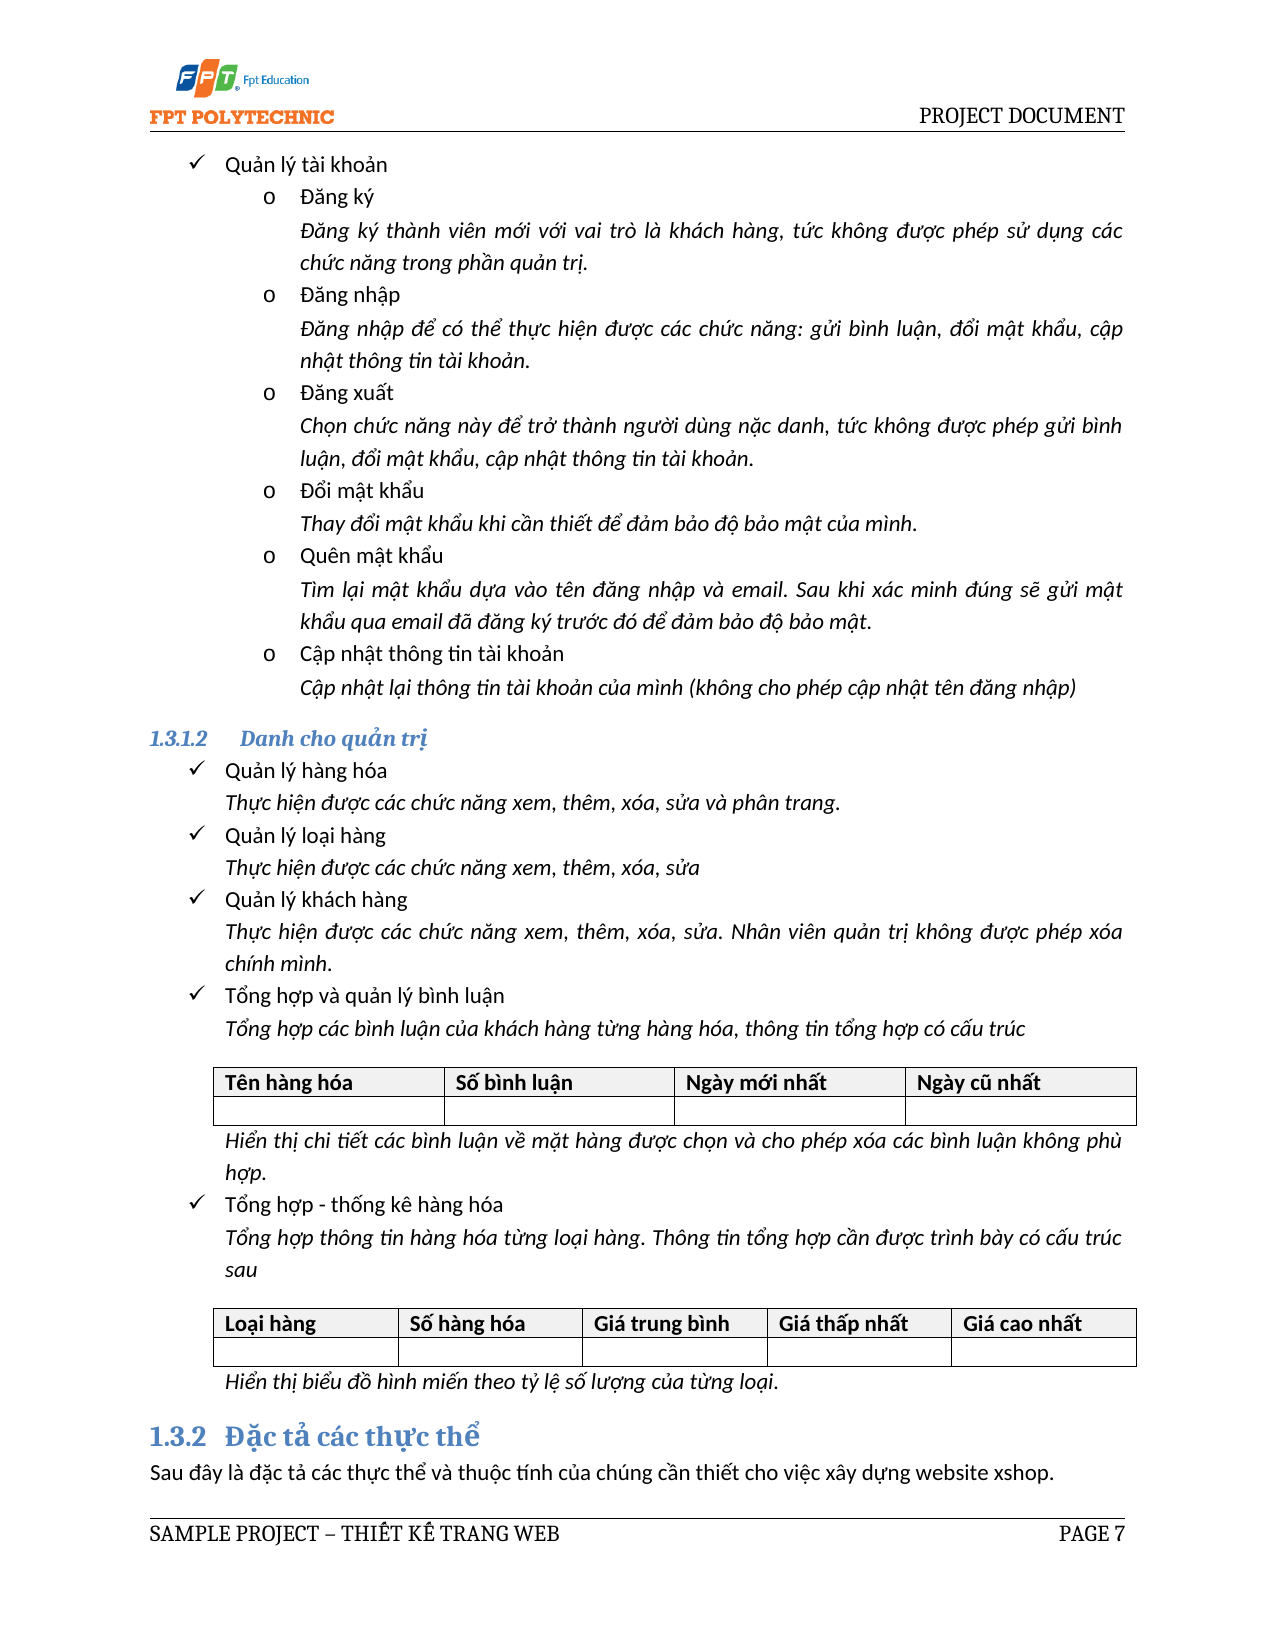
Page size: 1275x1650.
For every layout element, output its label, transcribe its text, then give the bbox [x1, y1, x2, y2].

table_cell [445, 1097, 674, 1125]
list Hiển thị biểu đồ hình miến theo tỷ lệ số lượng của từng loại. [225, 1367, 1125, 1395]
list Chọn chức năng này để trở thành người dùng nặc danh, tức không được phép gửi bình luận, đổi mật khẩu, cập nhật thông tin tài khoản. [300, 412, 1125, 472]
list Quản lý loại hàng [187, 821, 1125, 849]
table_header Loại hàng [214, 1309, 398, 1337]
list Tổng hợp các bình luận của khách hàng từng hàng hóa, thông tin tổng hợp có cấu trúc [225, 1014, 1125, 1042]
table_header Ngày cũ nhất [906, 1068, 1136, 1096]
list Thực hiện được các chức năng xem, thêm, xóa, sửa. Nhân viên quản trị không được phép xóa chính mình. [225, 917, 1125, 977]
list Quản lý tài khoản [187, 150, 1125, 178]
list Cập nhật lại thông tin tài khoản của mình (không cho phép cập nhật tên đăng nhập) [300, 673, 1125, 701]
table_cell [675, 1097, 905, 1125]
table_header Giá trung bình [583, 1309, 767, 1337]
list Tìm lại mật khẩu dựa vào tên đăng nhập và email. Sau khi xác minh đúng sẽ gửi mật khẩu qua email đã đăng ký trước đó để đảm bảo độ bảo mật. [300, 575, 1125, 635]
list Hiển thị chi tiết các bình luận về mặt hàng được chọn và cho phép xóa các bình luận không phù hợp. [225, 1126, 1125, 1186]
list Thực hiện được các chức năng xem, thêm, xóa, sửa và phân trang. [225, 788, 1125, 817]
list Quản lý hàng hóa [187, 756, 1125, 784]
list Đăng nhập để có thể thực hiện được các chức năng: gửi bình luận, đổi mật khẩu, cập nhật thông tin tài khoản. [300, 314, 1125, 374]
table_header Ngày mới nhất [675, 1068, 905, 1096]
table_cell [906, 1097, 1136, 1125]
list Thực hiện được các chức năng xem, thêm, xóa, sửa [225, 853, 1125, 881]
list Đăng nhập [262, 280, 1125, 309]
picture [150, 59, 336, 124]
table_header Giá cao nhất [952, 1309, 1136, 1337]
list Đăng ký [262, 182, 1125, 211]
list Tổng hợp - thống kê hàng hóa [187, 1190, 1125, 1218]
text Sau đây là đặc tả các thực thể và thuộc tính của chúng cần thiết cho việc xây dựng website xshop. [150, 1458, 1125, 1487]
table_cell [214, 1338, 398, 1366]
table_header Số bình luận [445, 1068, 674, 1096]
list Tổng hợp thông tin hàng hóa từng loại hàng. Thông tin tổng hợp cần được trình bày có cấu trúc sau [225, 1223, 1125, 1283]
table_cell [768, 1338, 951, 1366]
table_cell [399, 1338, 582, 1366]
table_cell [952, 1338, 1136, 1366]
table_header Số hàng hóa [399, 1309, 582, 1337]
list Tổng hợp và quản lý bình luận [187, 982, 1125, 1010]
table_header Tên hàng hóa [214, 1068, 444, 1096]
list Thay đổi mật khẩu khi cần thiết để đảm bảo độ bảo mật của mình. [300, 509, 1125, 537]
list Đổi mật khẩu [262, 476, 1125, 505]
table_cell [214, 1097, 444, 1125]
subtitle Danh cho quản trị [150, 726, 1125, 752]
list Cập nhật thông tin tài khoản [262, 639, 1125, 669]
list Đăng ký thành viên mới với vai trò là khách hàng, tức không được phép sử dụng các chức năng trong phần quản trị. [300, 216, 1125, 276]
list Đăng xuất [262, 378, 1125, 407]
list Quên mật khẩu [262, 542, 1125, 571]
table_cell [583, 1338, 767, 1366]
list Quản lý khách hàng [187, 885, 1125, 913]
table_header Giá thấp nhất [768, 1309, 951, 1337]
subtitle Đặc tả các thực thể [150, 1420, 1125, 1453]
